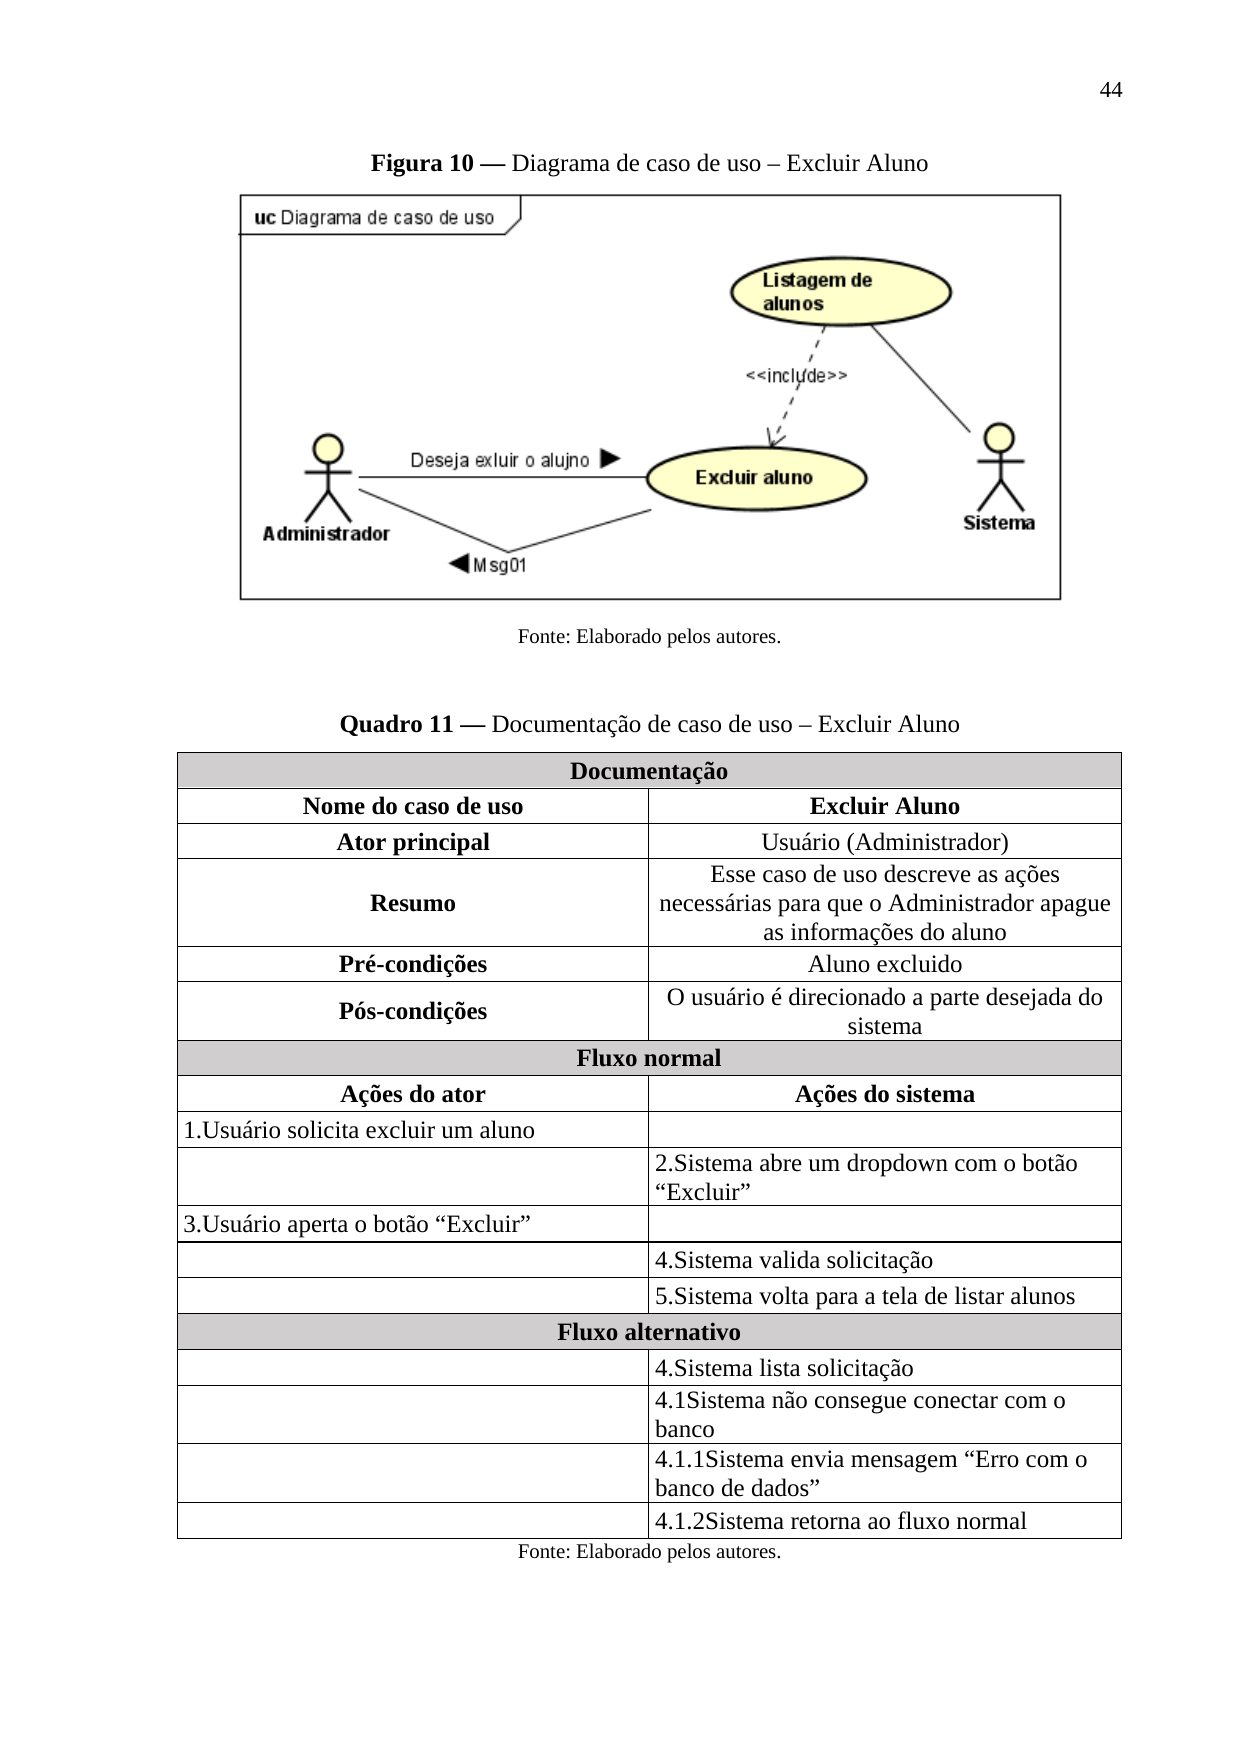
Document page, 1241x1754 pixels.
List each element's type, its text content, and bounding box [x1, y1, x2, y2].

table_cell Pré-condições [178, 947, 648, 981]
table_cell 4.1Sistema não consegue conectar com o banco [649, 1386, 1121, 1443]
table_cell [178, 1444, 648, 1502]
table_cell 3.Usuário aperta o botão “Excluir” [178, 1206, 648, 1241]
table_cell Usuário (Administrador) [649, 824, 1121, 858]
table_cell Excluir Aluno [649, 789, 1121, 823]
table_cell 4.Sistema valida solicitação [649, 1243, 1121, 1277]
table_cell Ações do ator [178, 1076, 648, 1111]
picture [237, 190, 1063, 605]
table_cell 4.Sistema lista solicitação [649, 1350, 1121, 1384]
table_cell Fluxo alternativo [178, 1314, 1121, 1349]
table_cell Resumo [178, 859, 648, 946]
table_cell Pós-condições [178, 982, 648, 1039]
table_cell Fluxo normal [178, 1041, 1121, 1075]
table_cell Aluno excluido [649, 947, 1121, 981]
table_cell Esse caso de uso descreve as ações necessárias para que o Administrador apague as informações do aluno [649, 859, 1121, 946]
table_cell Nome do caso de uso [178, 789, 648, 823]
table_cell Ações do sistema [649, 1076, 1121, 1111]
table_header Documentação [178, 753, 1121, 787]
table_cell 4.1.2Sistema retorna ao fluxo normal [649, 1503, 1121, 1538]
table_cell Ator principal [178, 824, 648, 858]
table_cell [178, 1386, 648, 1443]
text Fonte: Elaborado pelos autores. [177, 624, 1123, 648]
text Fonte: Elaborado pelos autores. [177, 1539, 1123, 1563]
table_cell [178, 1503, 648, 1538]
table_cell [649, 1206, 1121, 1241]
table_cell [178, 1278, 648, 1313]
table_cell [649, 1112, 1121, 1147]
table_cell 2.Sistema abre um dropdown com o botão “Excluir” [649, 1148, 1121, 1205]
table_cell 1.Usuário solicita excluir um aluno [178, 1112, 648, 1147]
table_cell [178, 1243, 648, 1277]
table_cell [178, 1350, 648, 1384]
table_cell [178, 1148, 648, 1205]
table_cell O usuário é direcionado a parte desejada do sistema [649, 982, 1121, 1039]
table_cell 4.1.1Sistema envia mensagem “Erro com o banco de dados” [649, 1444, 1121, 1502]
table_cell 5.Sistema volta para a tela de listar alunos [649, 1278, 1121, 1313]
